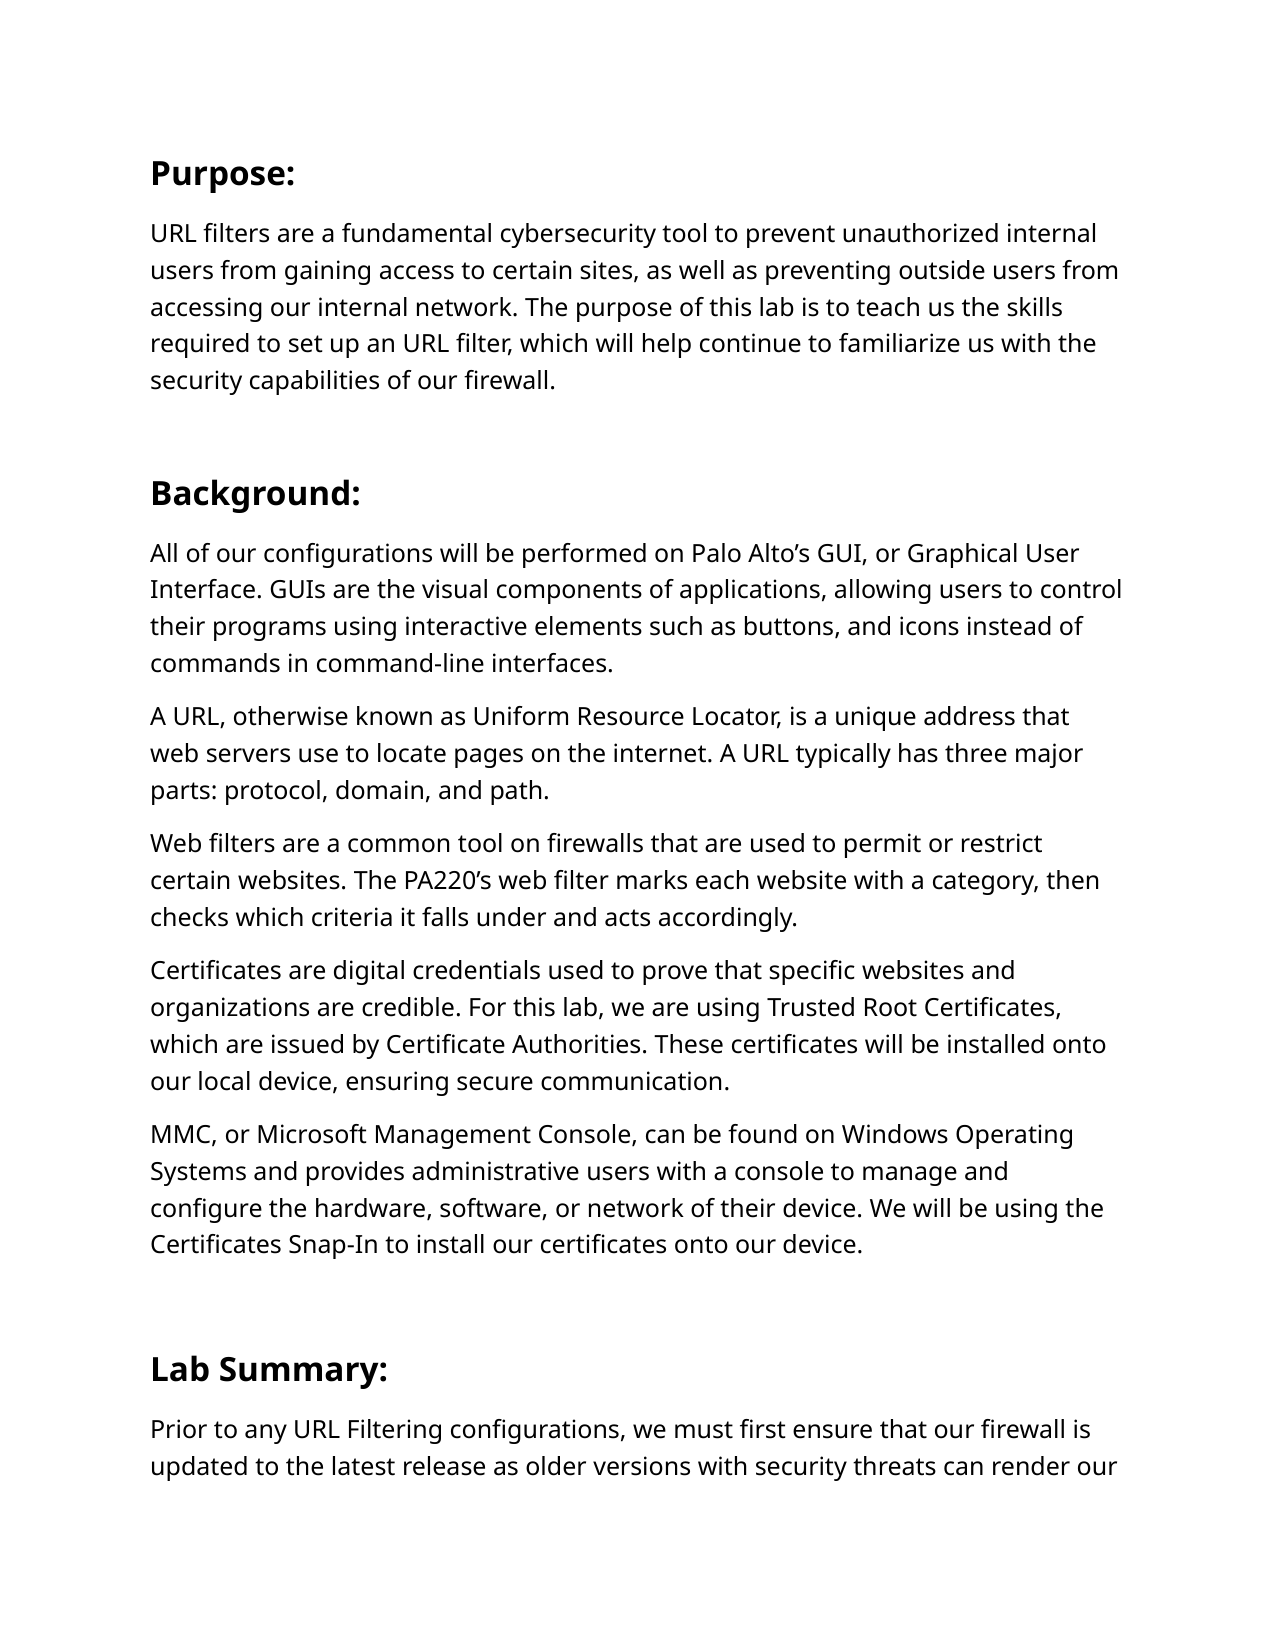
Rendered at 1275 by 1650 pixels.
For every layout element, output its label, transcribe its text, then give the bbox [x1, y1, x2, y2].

text Background: [150, 469, 1125, 515]
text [150, 1412, 1125, 1482]
text URL filters are a fundamental cybersecurity tool to prevent unauthorized internal users from gaining access to certain sites, as well as preventing outside users from accessing our internal network. The purpose of this lab is to teach us the skills required to set up an URL filter, which will help continue to familiarize us with the security capabilities of our firewall. [150, 216, 1125, 397]
text Web filters are a common tool on firewalls that are used to permit or restrict certain websites. The PA220’s web filter marks each website with a category, then checks which criteria it falls under and acts accordingly. [150, 826, 1125, 933]
text Certificates are digital credentials used to prove that specific websites and organizations are credible. For this lab, we are using Trusted Root Certificates, which are issued by Certificate Authorities. These certificates will be installed onto our local device, ensuring secure communication. [150, 953, 1125, 1097]
text Purpose: [150, 150, 1125, 195]
text All of our configurations will be performed on Palo Alto’s GUI, or Graphical User Interface. GUIs are the visual components of applications, allowing users to control their programs using interactive elements such as buttons, and icons instead of commands in command-line interfaces. [150, 535, 1125, 679]
text Lab Summary: [150, 1346, 1125, 1391]
text A URL, otherwise known as Uniform Resource Locator, is a unique address that web servers use to locate pages on the internet. A URL typically has three major parts: protocol, domain, and path. [150, 699, 1125, 807]
text MMC, or Microsoft Management Console, can be found on Windows Operating Systems and provides administrative users with a console to manage and configure the hardware, software, or network of their device. We will be using the Certificates Snap-In to install our certificates onto our device. [150, 1117, 1125, 1261]
